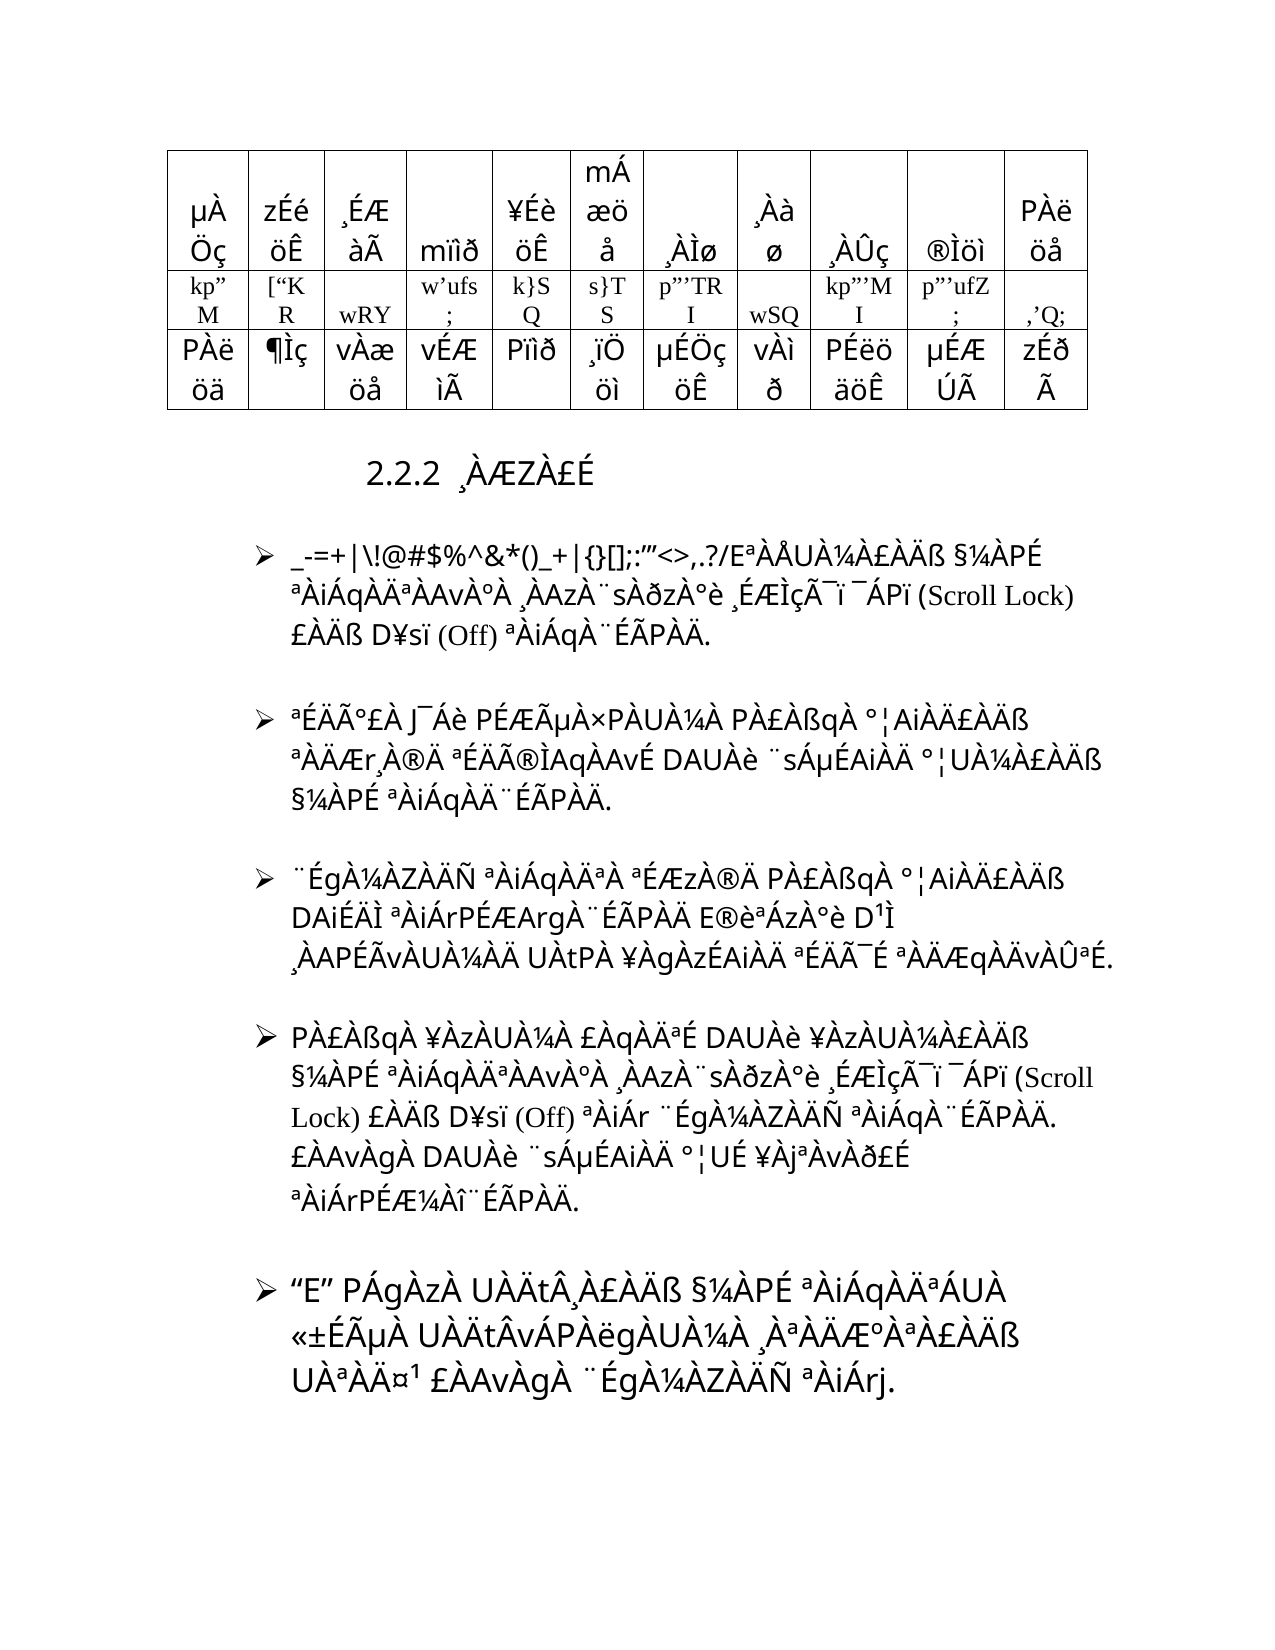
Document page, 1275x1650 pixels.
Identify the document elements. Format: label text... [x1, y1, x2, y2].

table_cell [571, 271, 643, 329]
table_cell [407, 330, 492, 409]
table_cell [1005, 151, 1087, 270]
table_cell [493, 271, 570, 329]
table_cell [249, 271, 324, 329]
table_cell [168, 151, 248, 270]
list “E” PÁgÀzÀ UÀÄtÂ¸À£ÀÄß §¼ÀPÉ ªÀiÁqÀÄªÁUÀ «±ÉÃµÀ UÀÄtÂvÁPÀëgÀUÀ¼À ¸ÀªÀÄÆºÀªÀ£ÀÄß UÀªÀÄ¤¹ £ÀAvÀgÀ ¨ÉgÀ¼ÀZÀÄÑ ªÀiÁrj. [253, 1266, 1125, 1403]
list ¨ÉgÀ¼ÀZÀÄÑ ªÀiÁqÀÄªÀ ªÉÆzÀ®Ä PÀ£ÀßqÀ °¦AiÀÄ£ÀÄß DAiÉÄÌ ªÀiÁrPÉÆArgÀ¨ÉÃPÀÄ E®èªÁzÀ°è D¹Ì ¸ÀAPÉÃvÀUÀ¼ÀÄ UÀtPÀ ¥ÀgÀzÉAiÀÄ ªÉÄÃ¯É ªÀÄÆqÀÄvÀÛªÉ. [253, 858, 1125, 977]
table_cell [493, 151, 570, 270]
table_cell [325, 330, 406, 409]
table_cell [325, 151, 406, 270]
list _-=+|\!@#$%^&*()_+|{}[];:”’<>,.?/EªÀÅUÀ¼À£ÀÄß §¼ÀPÉ ªÀiÁqÀÄªÀAvÀºÀ ¸ÀAzÀ¨sÀðzÀ°è ¸ÉÆÌçÃ¯ï ¯ÁPï (Scroll Lock) £ÀÄß D¥sï (Off) ªÀiÁqÀ¨ÉÃPÀÄ. [253, 535, 1125, 654]
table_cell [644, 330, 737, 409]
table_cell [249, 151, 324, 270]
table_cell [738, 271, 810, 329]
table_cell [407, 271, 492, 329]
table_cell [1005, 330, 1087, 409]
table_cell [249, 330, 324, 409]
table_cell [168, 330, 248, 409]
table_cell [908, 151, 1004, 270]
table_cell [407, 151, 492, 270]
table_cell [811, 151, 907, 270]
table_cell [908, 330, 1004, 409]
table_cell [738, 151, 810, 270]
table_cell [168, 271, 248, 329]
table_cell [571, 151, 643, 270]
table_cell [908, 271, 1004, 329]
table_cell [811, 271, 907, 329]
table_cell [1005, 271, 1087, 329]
list ¸ÀÆZÀ£É [366, 450, 1125, 495]
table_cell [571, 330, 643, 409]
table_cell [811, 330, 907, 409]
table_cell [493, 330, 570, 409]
list PÀ£ÀßqÀ ¥ÀzÀUÀ¼À £ÀqÀÄªÉ DAUÀè ¥ÀzÀUÀ¼À£ÀÄß §¼ÀPÉ ªÀiÁqÀÄªÀAvÀºÀ ¸ÀAzÀ¨sÀðzÀ°è ¸ÉÆÌçÃ¯ï ¯ÁPï (Scroll Lock) £ÀÄß D¥sï (Off) ªÀiÁr ¨ÉgÀ¼ÀZÀÄÑ ªÀiÁqÀ¨ÉÃPÀÄ. £ÀAvÀgÀ DAUÀè ¨sÁµÉAiÀÄ °¦UÉ ¥ÀjªÀvÀð£É ªÀiÁrPÉÆ¼Àî¨ÉÃPÀÄ. [253, 1017, 1125, 1221]
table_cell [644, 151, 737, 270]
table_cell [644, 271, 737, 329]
list ªÉÄÃ°£À J¯Áè PÉÆÃµÀ×PÀUÀ¼À PÀ£ÀßqÀ °¦AiÀÄ£ÀÄß ªÀÄÆr¸À®Ä ªÉÄÃ®ÌAqÀAvÉ DAUÀè ¨sÁµÉAiÀÄ °¦UÀ¼À£ÀÄß §¼ÀPÉ ªÀiÁqÀÄ¨ÉÃPÀÄ. [253, 699, 1125, 818]
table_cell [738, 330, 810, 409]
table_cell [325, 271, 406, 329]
